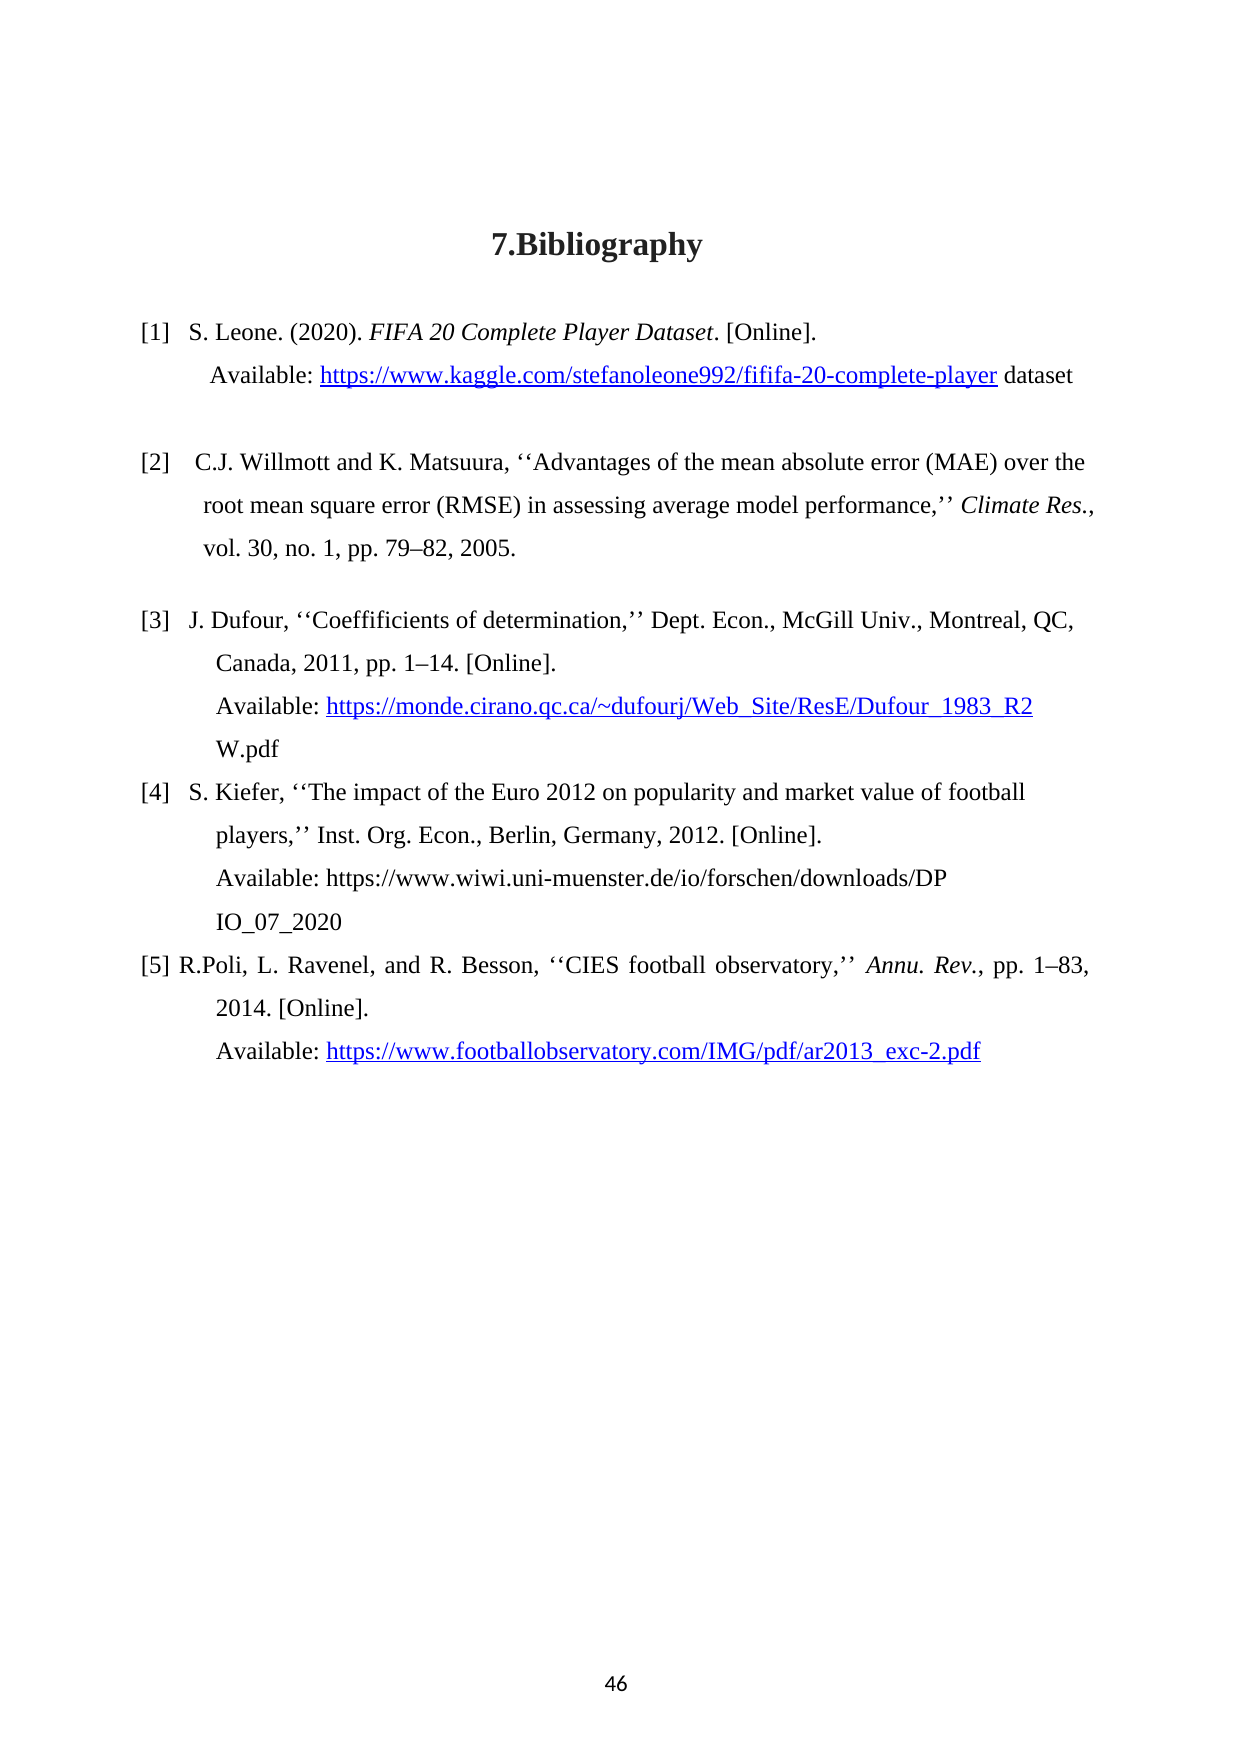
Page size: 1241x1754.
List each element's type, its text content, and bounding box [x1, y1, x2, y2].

text Available: https://www.wiwi.uni-muenster.de/io/forschen/downloads/DP [141, 863, 1098, 892]
list Available: https://monde.cirano.qc.ca/~dufourj/Web_Site/ResE/Dufour_1983_R2 [141, 691, 1098, 720]
list [2] C.J. Willmott and K. Matsuura, ‘‘Advantages of the mean absolute error (MAE) over the root mean square error (RMSE) in assessing average model performance,’’ Climate Res., vol. 30, no. 1, pp. 79–82, 2005. [141, 447, 1098, 562]
text IO_07_2020 [141, 907, 1098, 935]
list Available: https://www.footballobservatory.com/IMG/pdf/ar2013_exc-2.pdf [141, 1036, 1098, 1065]
list J. Dufour, ‘‘Coeffificients of determination,’’ Dept. Econ., McGill Univ., Montreal, QC, Canada, 2011, pp. 1–14. [Online]. [141, 605, 1098, 677]
list [1] S. Leone. (2020). FIFA 20 Complete Player Dataset. [Online]. [141, 317, 1098, 346]
list [5] R.Poli, L. Ravenel, and R. Besson, ‘‘CIES football observatory,’’ Annu. Rev., pp. 1–83, 2014. [Online]. [141, 950, 1098, 1022]
text [4] S. Kiefer, ‘‘The impact of the Euro 2012 on popularity and market value of football players,’’ Inst. Org. Econ., Berlin, Germany, 2012. [Online]. [141, 777, 1098, 849]
subtitle 7.Bibliography [141, 224, 1098, 262]
list Available: https://www.kaggle.com/stefanoleone992/fififa-20-complete-player dataset [141, 360, 1098, 389]
text W.pdf [141, 734, 1098, 763]
